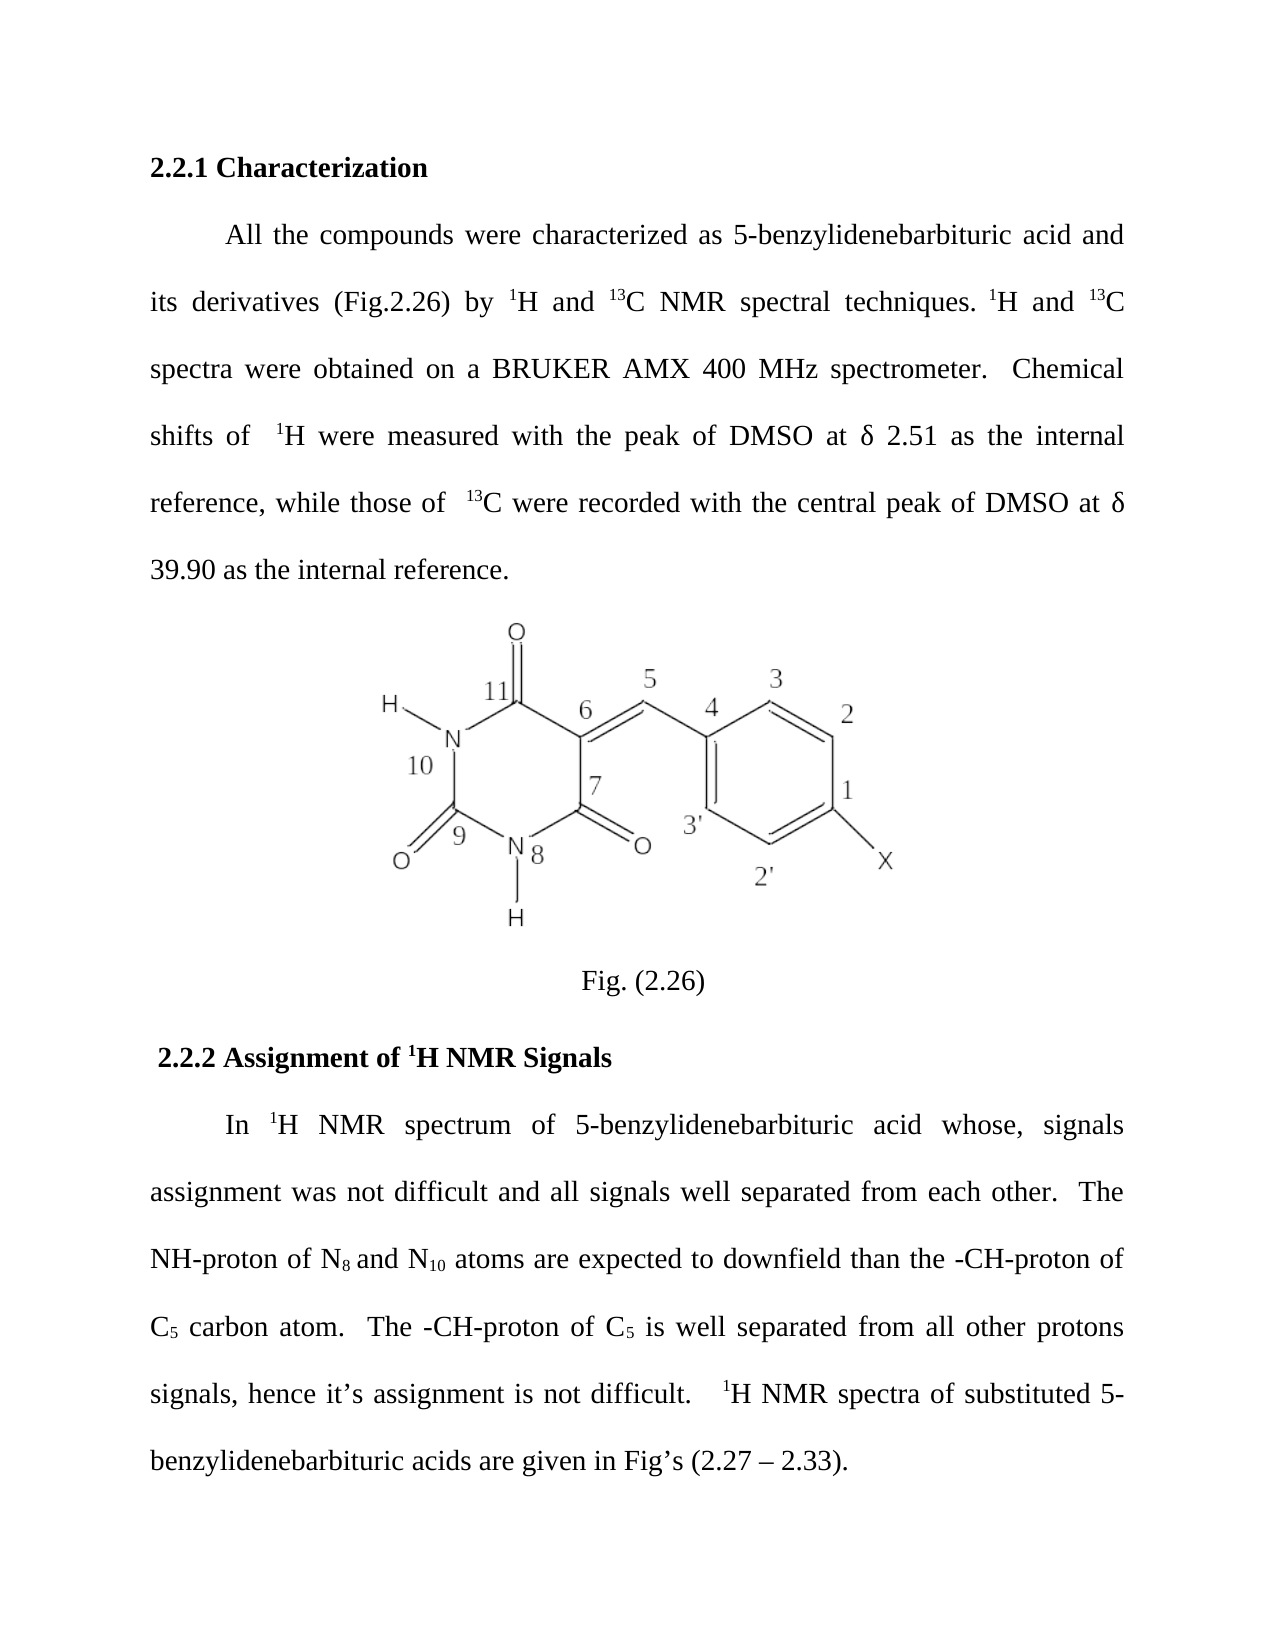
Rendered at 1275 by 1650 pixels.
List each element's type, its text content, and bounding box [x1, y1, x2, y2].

text In 1H NMR spectrum of 5-benzylidenebarbituric acid whose, signals assignment was not difficult and all signals well separated from each other. The NH-proton of N8 and N10 atoms are expected to downfield than the -CH-proton of C5 carbon atom. The -CH-proton of C5 is well separated from all other protons signals, hence it’s assignment is not difficult. 1H NMR spectra of substituted 5-benzylidenebarbituric acids are given in Fig’s (2.27 – 2.33). [150, 1107, 1125, 1476]
text All the compounds were characterized as 5-benzylidenebarbituric acid and its derivatives (Fig.2.26) by 1H and 13C NMR spectral techniques. 1H and 13C spectra were obtained on a BRUKER AMX 400 MHz spectrometer. Chemical shifts of 1H were measured with the peak of DMSO at δ 2.51 as the internal reference, while those of 13C were recorded with the central peak of DMSO at δ 39.90 as the internal reference. [150, 217, 1125, 586]
text Fig. (2.26) [150, 963, 1125, 997]
text 2.2.1 Characterization [150, 150, 1125, 183]
text 2.2.2 Assignment of 1H NMR Signals [150, 1040, 1125, 1074]
